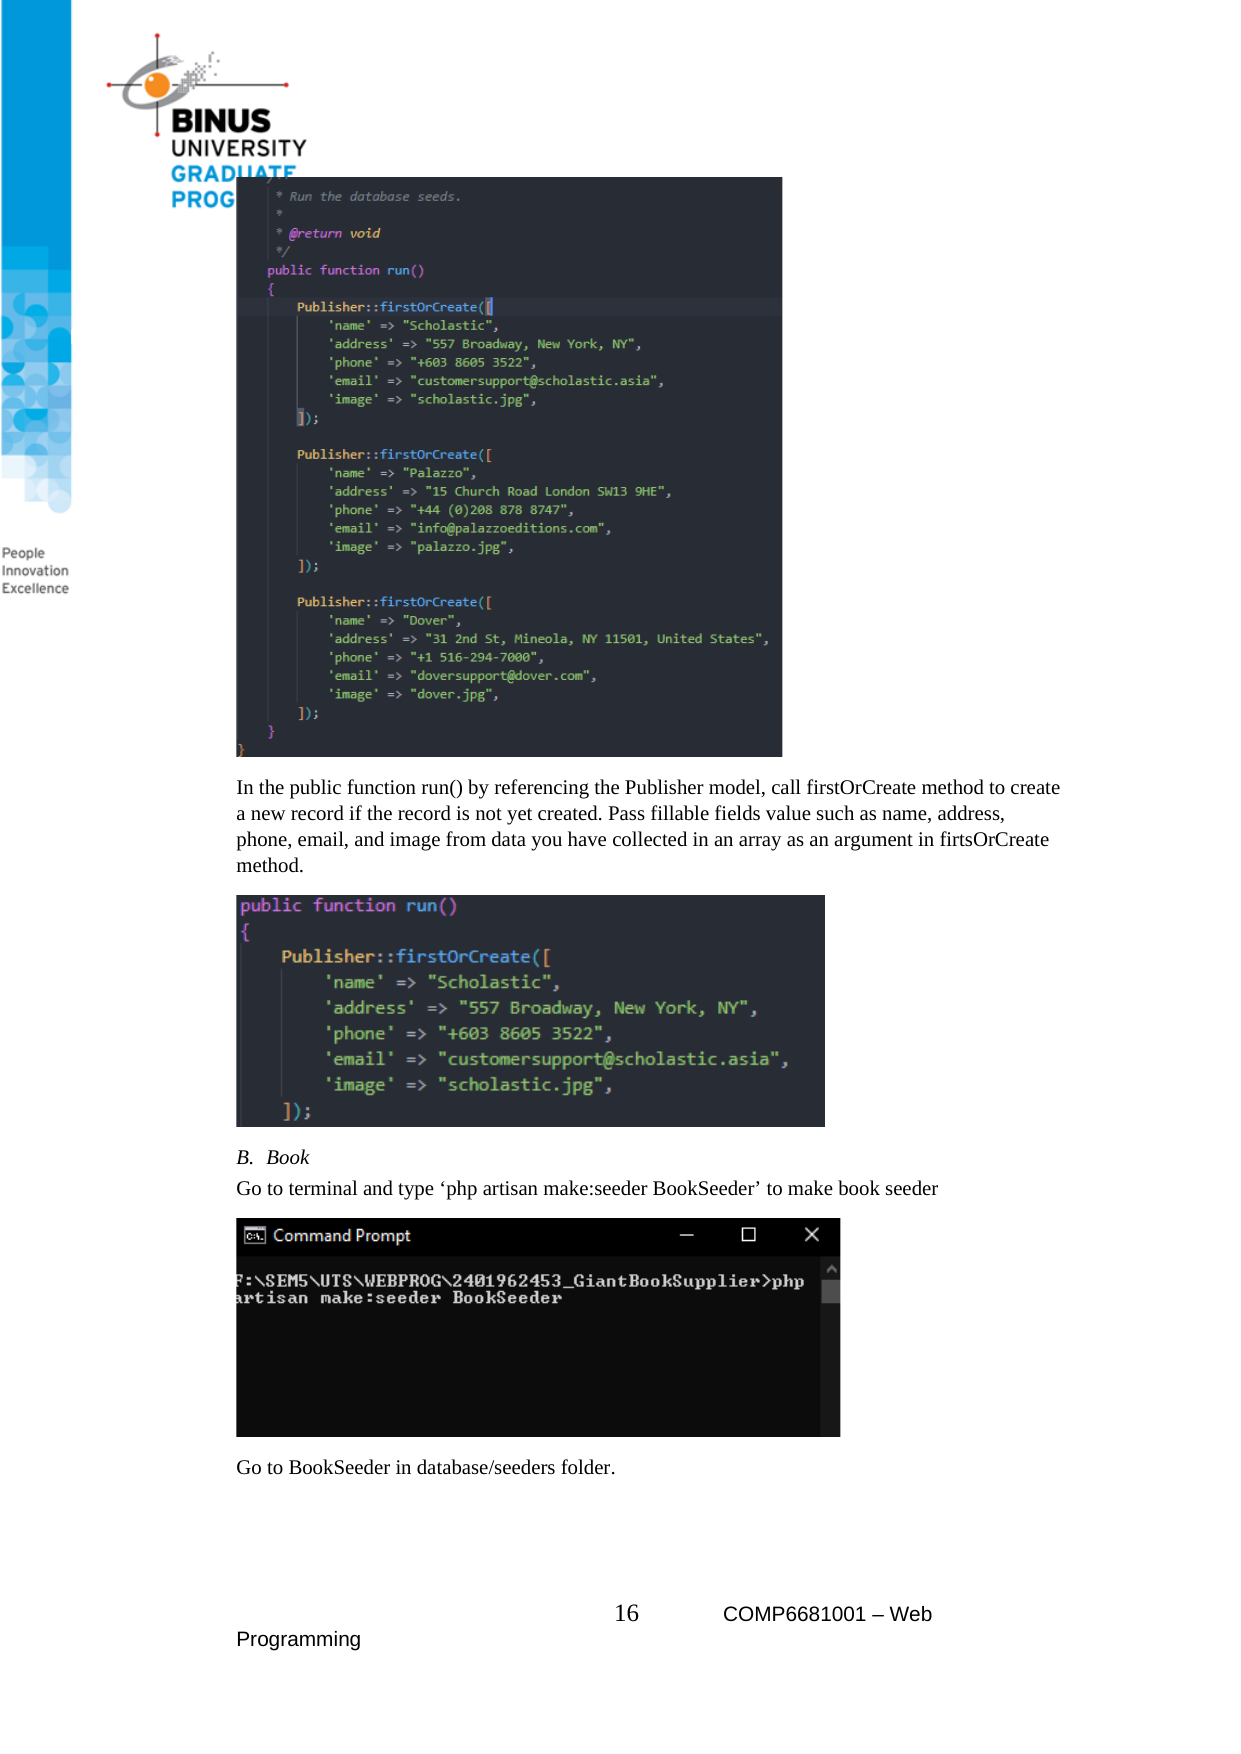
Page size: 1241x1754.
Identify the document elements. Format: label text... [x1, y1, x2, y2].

picture [0, 0, 783, 757]
picture [236, 895, 825, 1127]
subtitle Book [236, 1145, 1063, 1169]
text In the public function run() by referencing the Publisher model, call firstOrCreate method to create a new record if the record is not yet created. Pass fillable fields value such as name, address, phone, email, and image from data you have collected in an array as an argument in firtsOrCreate method. [236, 775, 1063, 877]
picture [236, 1218, 841, 1437]
text Go to BookSeeder in database/seeders folder. [236, 1455, 1063, 1479]
text Go to terminal and type ‘php artisan make:seeder BookSeeder’ to make book seeder [236, 1176, 1063, 1199]
